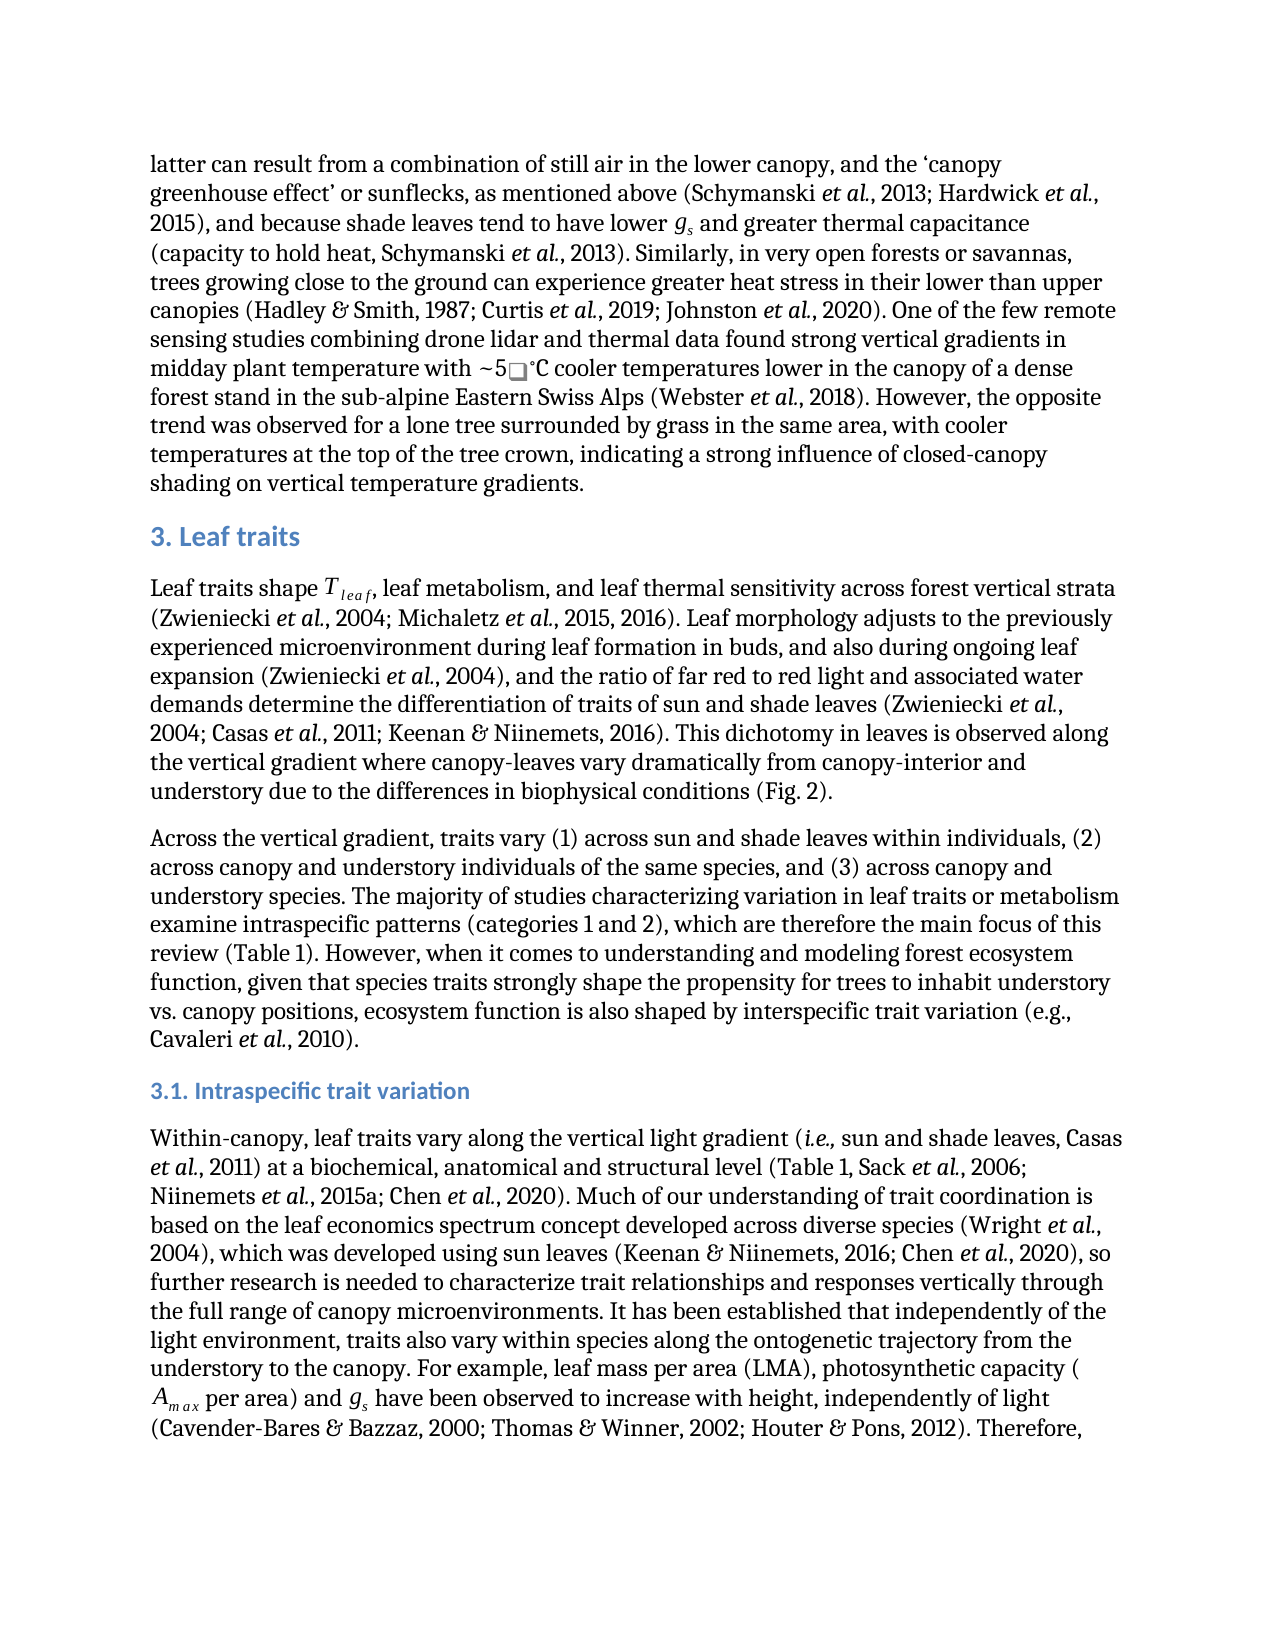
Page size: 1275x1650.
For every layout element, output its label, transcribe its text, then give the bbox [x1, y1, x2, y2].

subtitle 3.1. Intraspecific trait variation [150, 1075, 1125, 1106]
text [150, 1124, 1125, 1443]
text Across the vertical gradient, traits vary (1) across sun and shade leaves within individuals, (2) across canopy and understory individuals of the same species, and (3) across canopy and understory species. The majority of studies characterizing variation in leaf traits or metabolism examine intraspecific patterns (categories 1 and 2), which are therefore the main focus of this review (Table 1). However, when it comes to understanding and modeling forest ecosystem function, given that species traits strongly shape the propensity for trees to inhabit understory vs. canopy positions, ecosystem function is also shaped by interspecific trait variation (e.g., Cavaleri et al., 2010). [150, 824, 1125, 1054]
subtitle 3. Leaf traits [150, 518, 1125, 554]
text Leaf traits shape , leaf metabolism, and leaf thermal sensitivity across forest vertical strata (Zwieniecki et al., 2004; Michaletz et al., 2015, 2016). Leaf morphology adjusts to the previously experienced microenvironment during leaf formation in buds, and also during ongoing leaf expansion (Zwieniecki et al., 2004), and the ratio of far red to red light and associated water demands determine the differentiation of traits of sun and shade leaves (Zwieniecki et al., 2004; Casas et al., 2011; Keenan & Niinemets, 2016). This dichotomy in leaves is observed along the vertical gradient where canopy-leaves vary dramatically from canopy-interior and understory due to the differences in biophysical conditions (Fig. 2). [150, 573, 1125, 805]
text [150, 150, 1125, 498]
